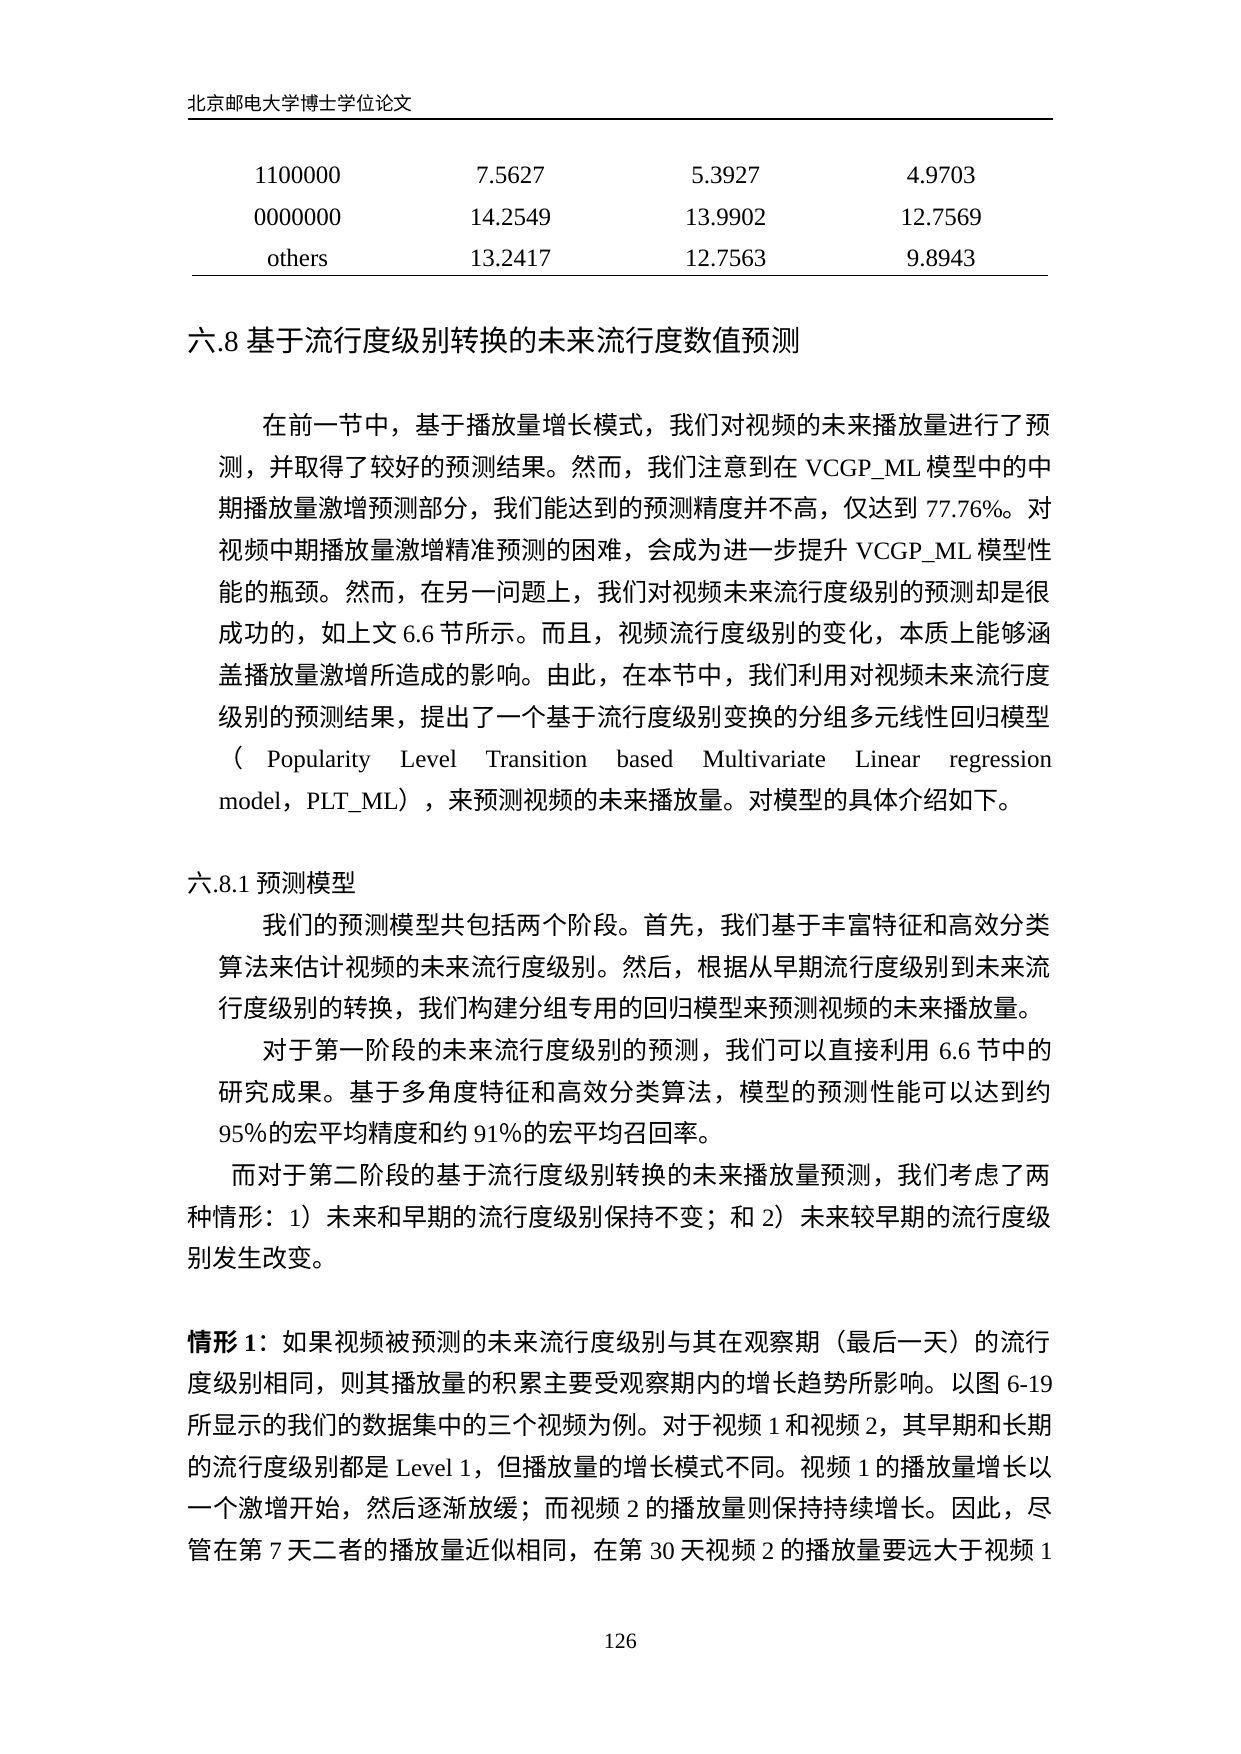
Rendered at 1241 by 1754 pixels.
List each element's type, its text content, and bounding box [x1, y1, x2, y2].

text 预测模型 [187, 859, 1053, 901]
table_cell 12.7569 [834, 192, 1048, 233]
table_cell others [192, 233, 403, 275]
table_cell 7.5627 [403, 150, 617, 192]
text 而对于第二阶段的基于流行度级别转换的未来播放量预测，我们考虑了两种情形：1）未来和早期的流行度级别保持不变；和2）未来较早期的流行度级别发生改变。 [187, 1151, 1053, 1276]
table_cell 0000000 [192, 192, 403, 233]
table_cell 9.8943 [834, 233, 1048, 275]
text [187, 1318, 1053, 1568]
text 我们的预测模型共包括两个阶段。首先，我们基于丰富特征和高效分类算法来估计视频的未来流行度级别。然后，根据从早期流行度级别到未来流行度级别的转换，我们构建分组专用的回归模型来预测视频的未来播放量。 [219, 901, 1053, 1026]
table_cell 5.3927 [617, 150, 833, 192]
table_cell 13.2417 [403, 233, 617, 275]
text 基于流行度级别转换的未来流行度数值预测 [187, 318, 1053, 359]
text 在前一节中，基于播放量增长模式，我们对视频的未来播放量进行了预测，并取得了较好的预测结果。然而，我们注意到在VCGP_ML模型中的中期播放量激增预测部分，我们能达到的预测精度并不高，仅达到77.76%。对视频中期播放量激增精准预测的困难，会成为进一步提升VCGP_ML模型性能的瓶颈。然而，在另一问题上，我们对视频未来流行度级别的预测却是很成功的，如上文6.6节所示。而且，视频流行度级别的变化，本质上能够涵盖播放量激增所造成的影响。由此，在本节中，我们利用对视频未来流行度级别的预测结果，提出了一个基于流行度级别变换的分组多元线性回归模型（Popularity Level Transition based Multivariate Linear regression model，PLT_ML），来预测视频的未来播放量。对模型的具体介绍如下。 [219, 401, 1053, 818]
table_cell 14.2549 [403, 192, 617, 233]
table_cell 1100000 [192, 150, 403, 192]
text 对于第一阶段的未来流行度级别的预测，我们可以直接利用6.6节中的研究成果。基于多角度特征和高效分类算法，模型的预测性能可以达到约95％的宏平均精度和约91％的宏平均召回率。 [219, 1026, 1053, 1151]
table_cell 4.9703 [834, 150, 1048, 192]
table_cell 12.7563 [617, 233, 833, 275]
table_cell 13.9902 [617, 192, 833, 233]
